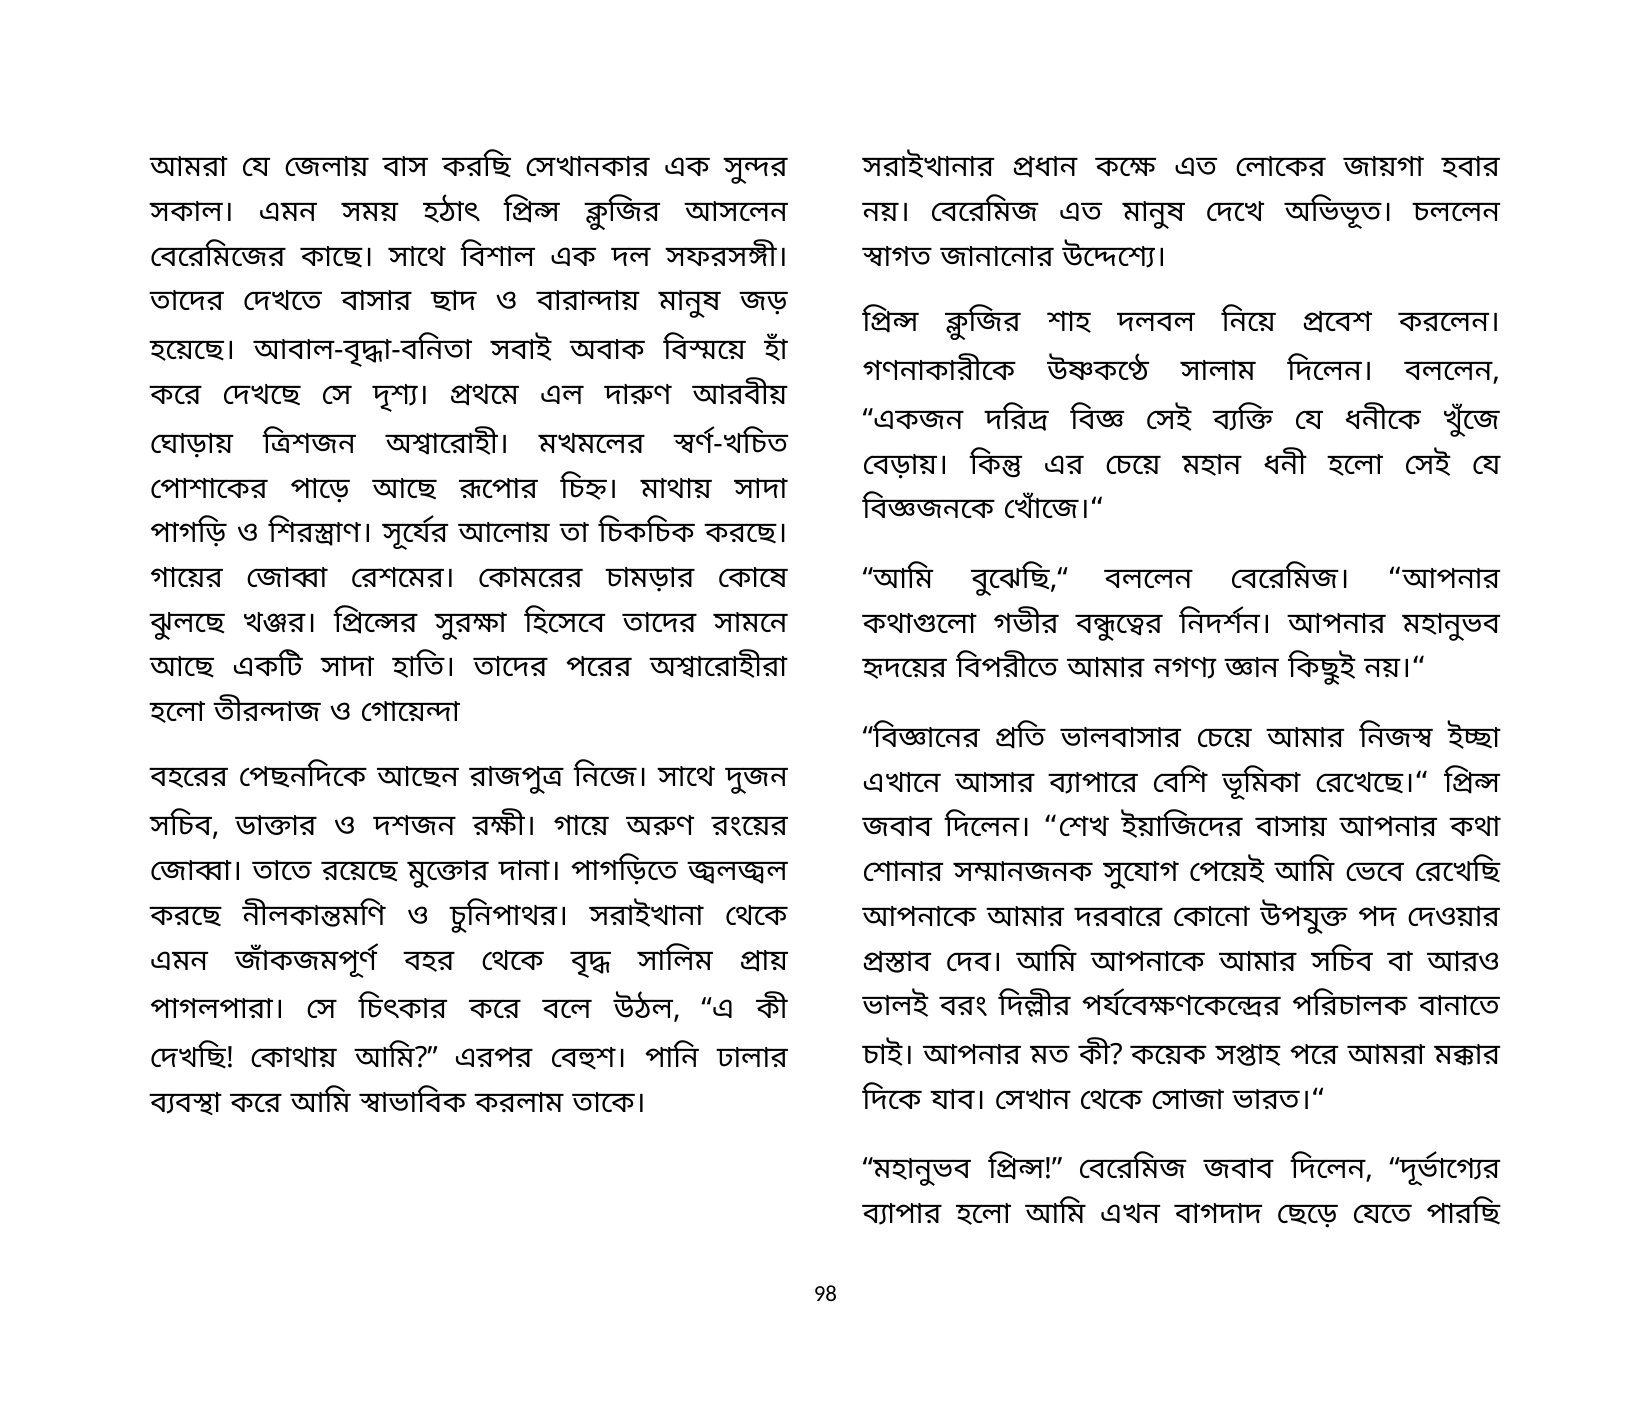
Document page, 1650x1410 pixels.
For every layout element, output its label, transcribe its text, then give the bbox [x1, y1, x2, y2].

text “আমি বুঝেছি,“ বললেন বেরেমিজ। “আপনার কথাগুলো গভীর বন্ধুত্বের নিদর্শন। আপনার মহানুভব হৃদয়ের বিপরীতে আমার নগণ্য জ্ঞান কিছুই নয়।“ [862, 557, 1500, 690]
text বহরের পেছনদিকে আছেন রাজপুত্র নিজে। সাথে দুজন সচিব, ডাক্তার ও দশজন রক্ষী। গায়ে অরুণ রংয়ের জোব্বা। তাতে রয়েছে মুক্তোর দানা। পাগড়িতে জ্বলজ্বল করছে নীলকান্তমণি ও চুনিপাথর। সরাইখানা থেকে এমন জাঁকজমপূর্ণ বহর থেকে বৃদ্ধ সালিম প্রায় পাগলপারা। সে চিৎকার করে বলে উঠল, “এ কী দেখছি! কোথায় আমি?” এরপর বেহুশ। পানি ঢালার ব্যবস্থা করে আমি স্বাভাবিক করলাম তাকে। [150, 760, 787, 1124]
text সরাইখানার প্রধান কক্ষে এত লোকের জায়গা হবার নয়। বেরেমিজ এত মানুষ দেখে অভিভূত। চললেন স্বাগত জানানোর উদ্দেশ্যে। [862, 150, 1500, 278]
text আমরা যে জেলায় বাস করছি সেখানকার এক সুন্দর সকাল। এমন সময় হঠাৎ প্রিন্স ক্লুজির আসলেন বেরেমিজের কাছে। সাথে বিশাল এক দল সফরসঙ্গী। তাদের দেখতে বাসার ছাদ ও বারান্দায় মানুষ জড় হয়েছে। আবাল-বৃদ্ধা-বনিতা সবাই অবাক বিস্ময়ে হাঁ করে দেখছে সে দৃশ্য। প্রথমে এল দারুণ আরবীয় ঘোড়ায় ত্রিশজন অশ্বারোহী। মখমলের স্বর্ণ-খচিত পোশাকের পাড়ে আছে রূপোর চিহ্ন। মাথায় সাদা পাগড়ি ও শিরস্ত্রাণ। সূর্যের আলোয় তা চিকচিক করছে। গায়ের জোব্বা রেশমের। কোমরের চামড়ার কোষে ঝুলছে খঞ্জর। প্রিন্সের সুরক্ষা হিসেবে তাদের সামনে আছে একটি সাদা হাতি। তাদের পরের অশ্বারোহীরা হলো তীরন্দাজ ও গোয়েন্দা [150, 150, 787, 733]
text প্রিন্স ক্লুজির শাহ দলবল নিয়ে প্রবেশ করলেন। গণনাকারীকে উষ্ণকণ্ঠে সালাম দিলেন। বললেন, “একজন দরিদ্র বিজ্ঞ সেই ব্যক্তি যে ধনীকে খুঁজে বেড়ায়। কিন্তু এর চেয়ে মহান ধনী হলো সেই যে বিজ্ঞজনকে খোঁজে।“ [862, 305, 1500, 531]
text “বিজ্ঞানের প্রতি ভালবাসার চেয়ে আমার নিজস্ব ইচ্ছা এখানে আসার ব্যাপারে বেশি ভূমিকা রেখেছে।“ প্রিন্স জবাব দিলেন। “শেখ ইয়াজিদের বাসায় আপনার কথা শোনার সম্মানজনক সুযোগ পেয়েই আমি ভেবে রেখেছি আপনাকে আমার দরবারে কোনো উপযুক্ত পদ দেওয়ার প্রস্তাব দেব। আমি আপনাকে আমার সচিব বা আরও ভালই বরং দিল্লীর পর্যবেক্ষণকেন্দ্রের পরিচালক বানাতে চাই। আপনার মত কী? কয়েক সপ্তাহ পরে আমরা মক্কার দিকে যাব। সেখান থেকে সোজা ভারত।“ [862, 716, 1500, 1121]
